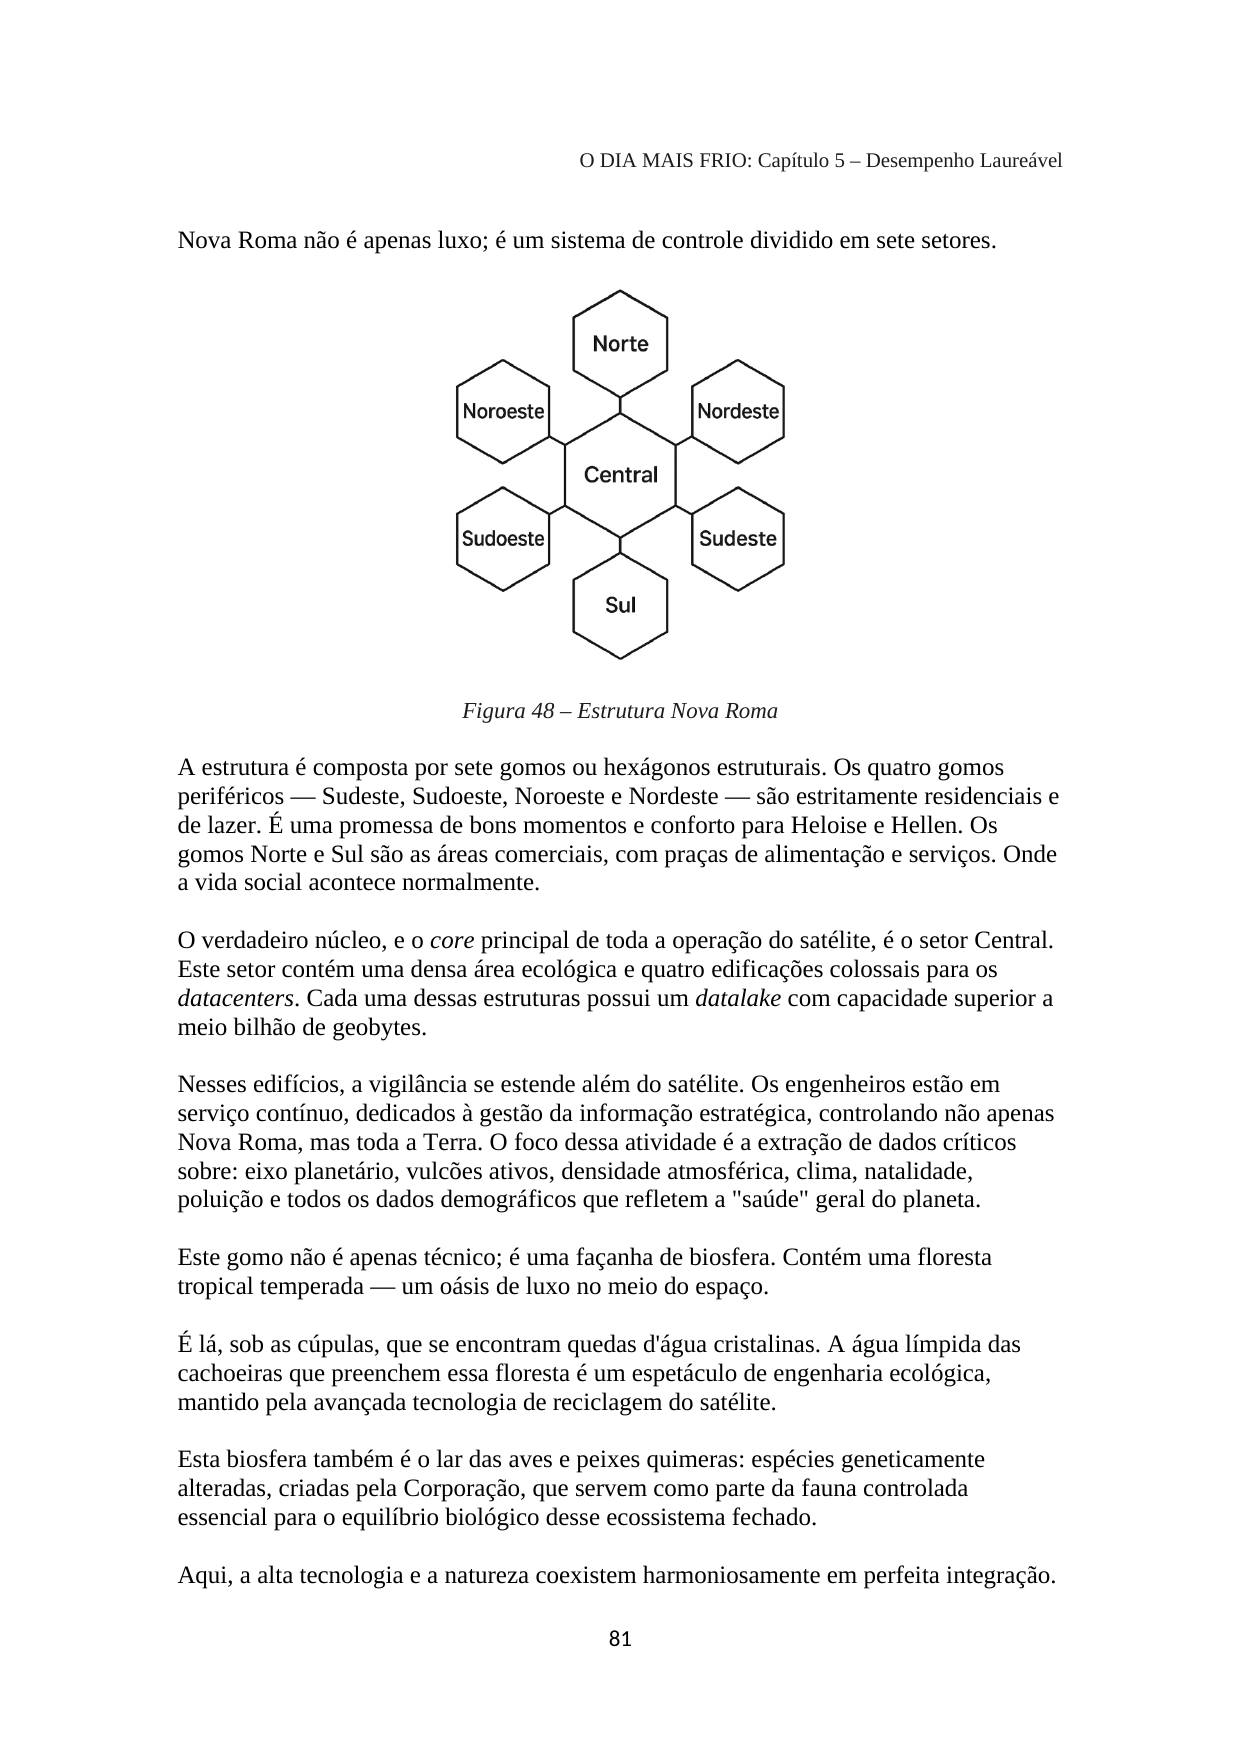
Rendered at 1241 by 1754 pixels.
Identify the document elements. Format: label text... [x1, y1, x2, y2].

text Figura 48 – Estrutura Nova Roma [177, 697, 1063, 723]
text Nova Roma não é apenas luxo; é um sistema de controle dividido em sete setores. [177, 225, 1063, 254]
text Este gomo não é apenas técnico; é uma façanha de biosfera. Contém uma floresta tropical temperada — um oásis de luxo no meio do espaço. [177, 1242, 1063, 1300]
text Esta biosfera também é o lar das aves e peixes quimeras: espécies geneticamente alteradas, criadas pela Corporação, que servem como parte da fauna controlada essencial para o equilíbrio biológico desse ecossistema fechado. [177, 1444, 1063, 1531]
text O DIA MAIS FRIO: Capítulo 5 – Desempenho Laureável [177, 148, 1063, 172]
text É lá, sob as cúpulas, que se encontram quedas d'água cristalinas. A água límpida das cachoeiras que preenchem essa floresta é um espetáculo de engenharia ecológica, mantido pela avançada tecnologia de reciclagem do satélite. [177, 1329, 1063, 1415]
text A estrutura é composta por sete gomos ou hexágonos estruturais. Os quatro gomos periféricos — Sudeste, Sudoeste, Noroeste e Nordeste — são estritamente residenciais e de lazer. É uma promessa de bons momentos e conforto para Heloise e Hellen. Os gomos Norte e Sul são as áreas comerciais, com praças de alimentação e serviços. Onde a vida social acontece normalmente. [177, 752, 1063, 896]
text Nesses edifícios, a vigilância se estende além do satélite. Os engenheiros estão em serviço contínuo, dedicados à gestão da informação estratégica, controlando não apenas Nova Roma, mas toda a Terra. O foco dessa atividade é a extração de dados críticos sobre: eixo planetário, vulcões ativos, densidade atmosférica, clima, natalidade, poluição e todos os dados demográficos que refletem a "saúde" geral do planeta. [177, 1069, 1063, 1213]
text O verdadeiro núcleo, e o core principal de toda a operação do satélite, é o setor Central. Este setor contém uma densa área ecológica e quatro edificações colossais para os datacenters. Cada uma dessas estruturas possui um datalake com capacidade superior a meio bilhão de geobytes. [177, 925, 1063, 1040]
text Aqui, a alta tecnologia e a natureza coexistem harmoniosamente em perfeita integração. [177, 1560, 1063, 1589]
picture [331, 282, 909, 668]
